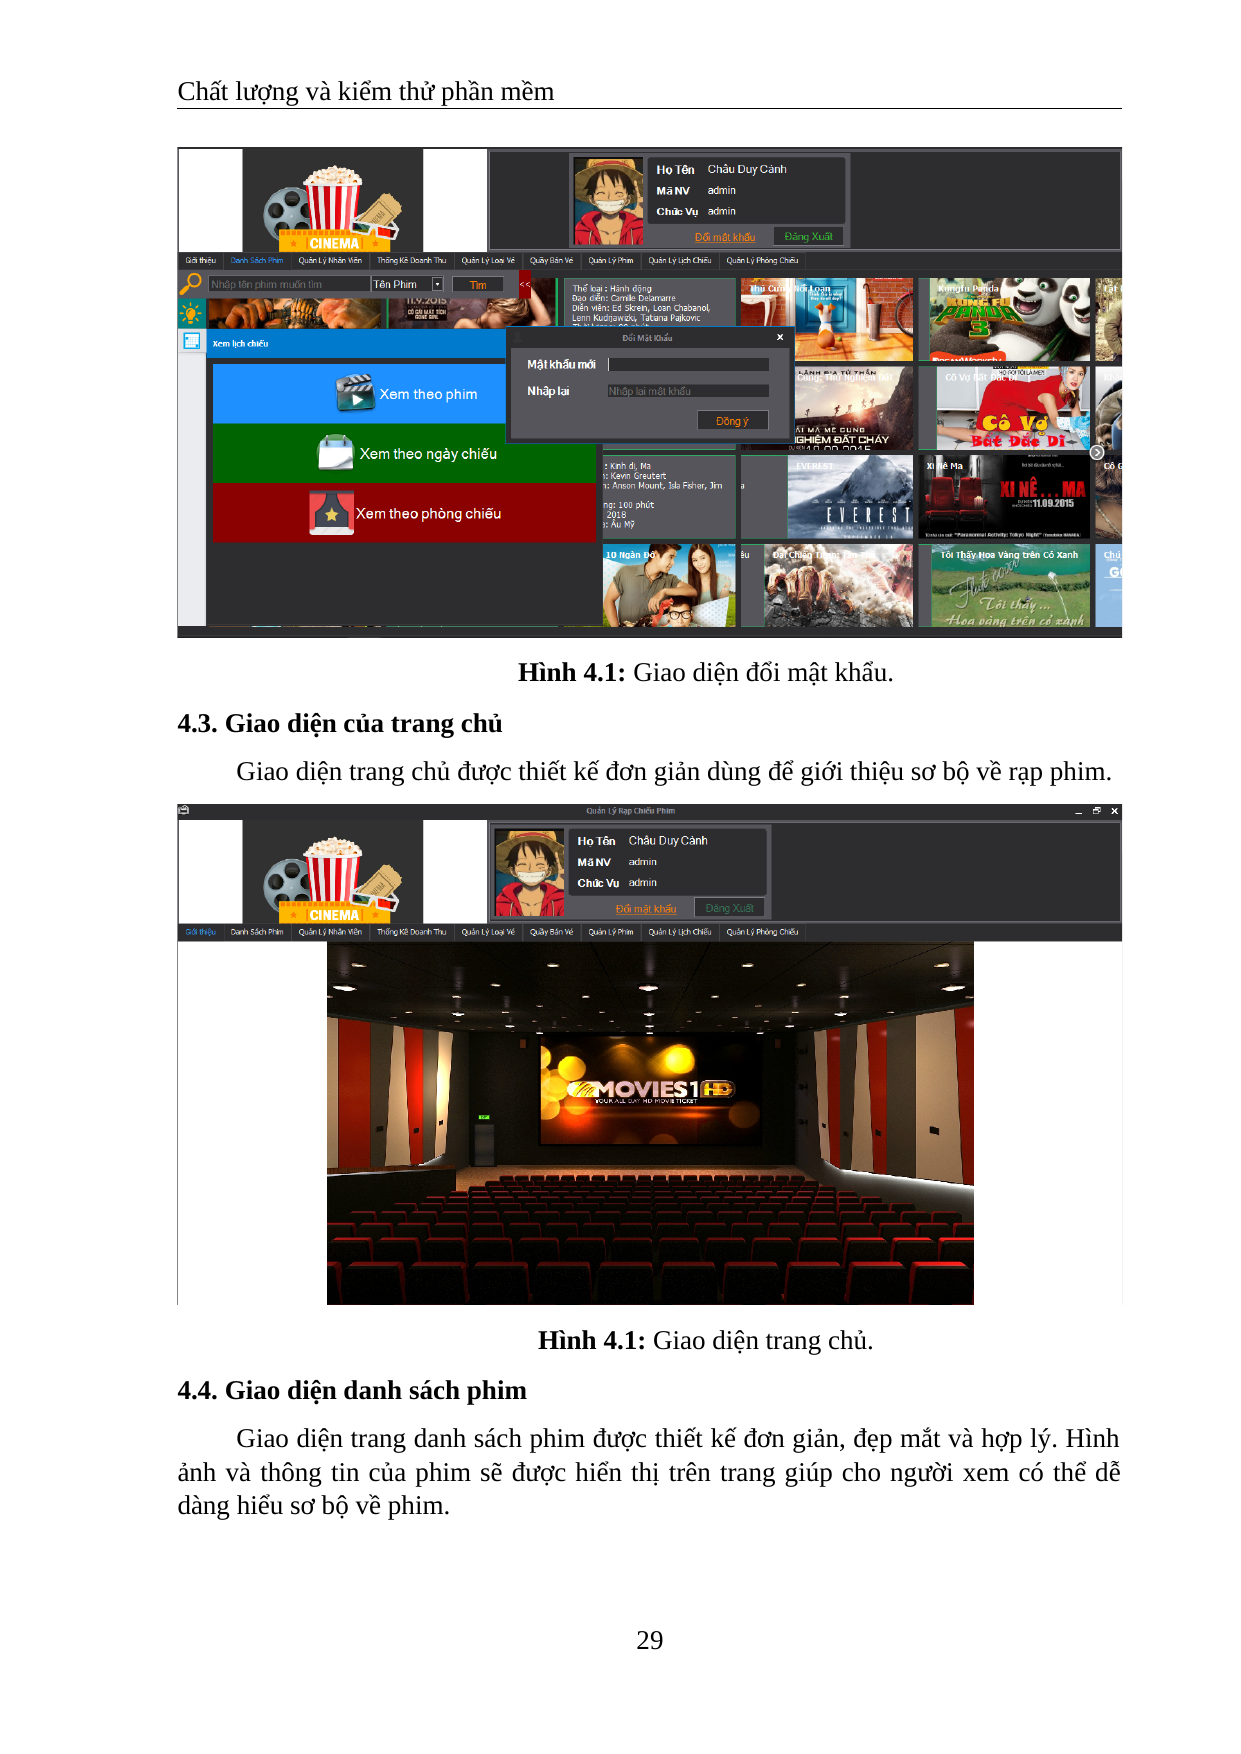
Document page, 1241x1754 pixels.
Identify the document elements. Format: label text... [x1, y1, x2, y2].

text Giao diện trang danh sách phim được thiết kế đơn giản, đẹp mắt và hợp lý. Hình ảnh và thông tin của phim sẽ được hiển thị trên trang giúp cho người xem có thể dễ dàng hiểu sơ bộ về phim. [177, 1422, 1122, 1520]
text Giao diện của trang chủ [177, 707, 1122, 738]
text Giao diện đổi mật khẩu. [290, 657, 1122, 688]
picture [177, 147, 1123, 638]
text Giao diện trang chủ được thiết kế đơn giản dùng để giới thiệu sơ bộ về rạp phim. [177, 754, 1122, 786]
picture [177, 804, 1123, 1305]
text Giao diện danh sách phim [177, 1374, 1122, 1405]
text Giao diện trang chủ. [290, 1324, 1122, 1355]
